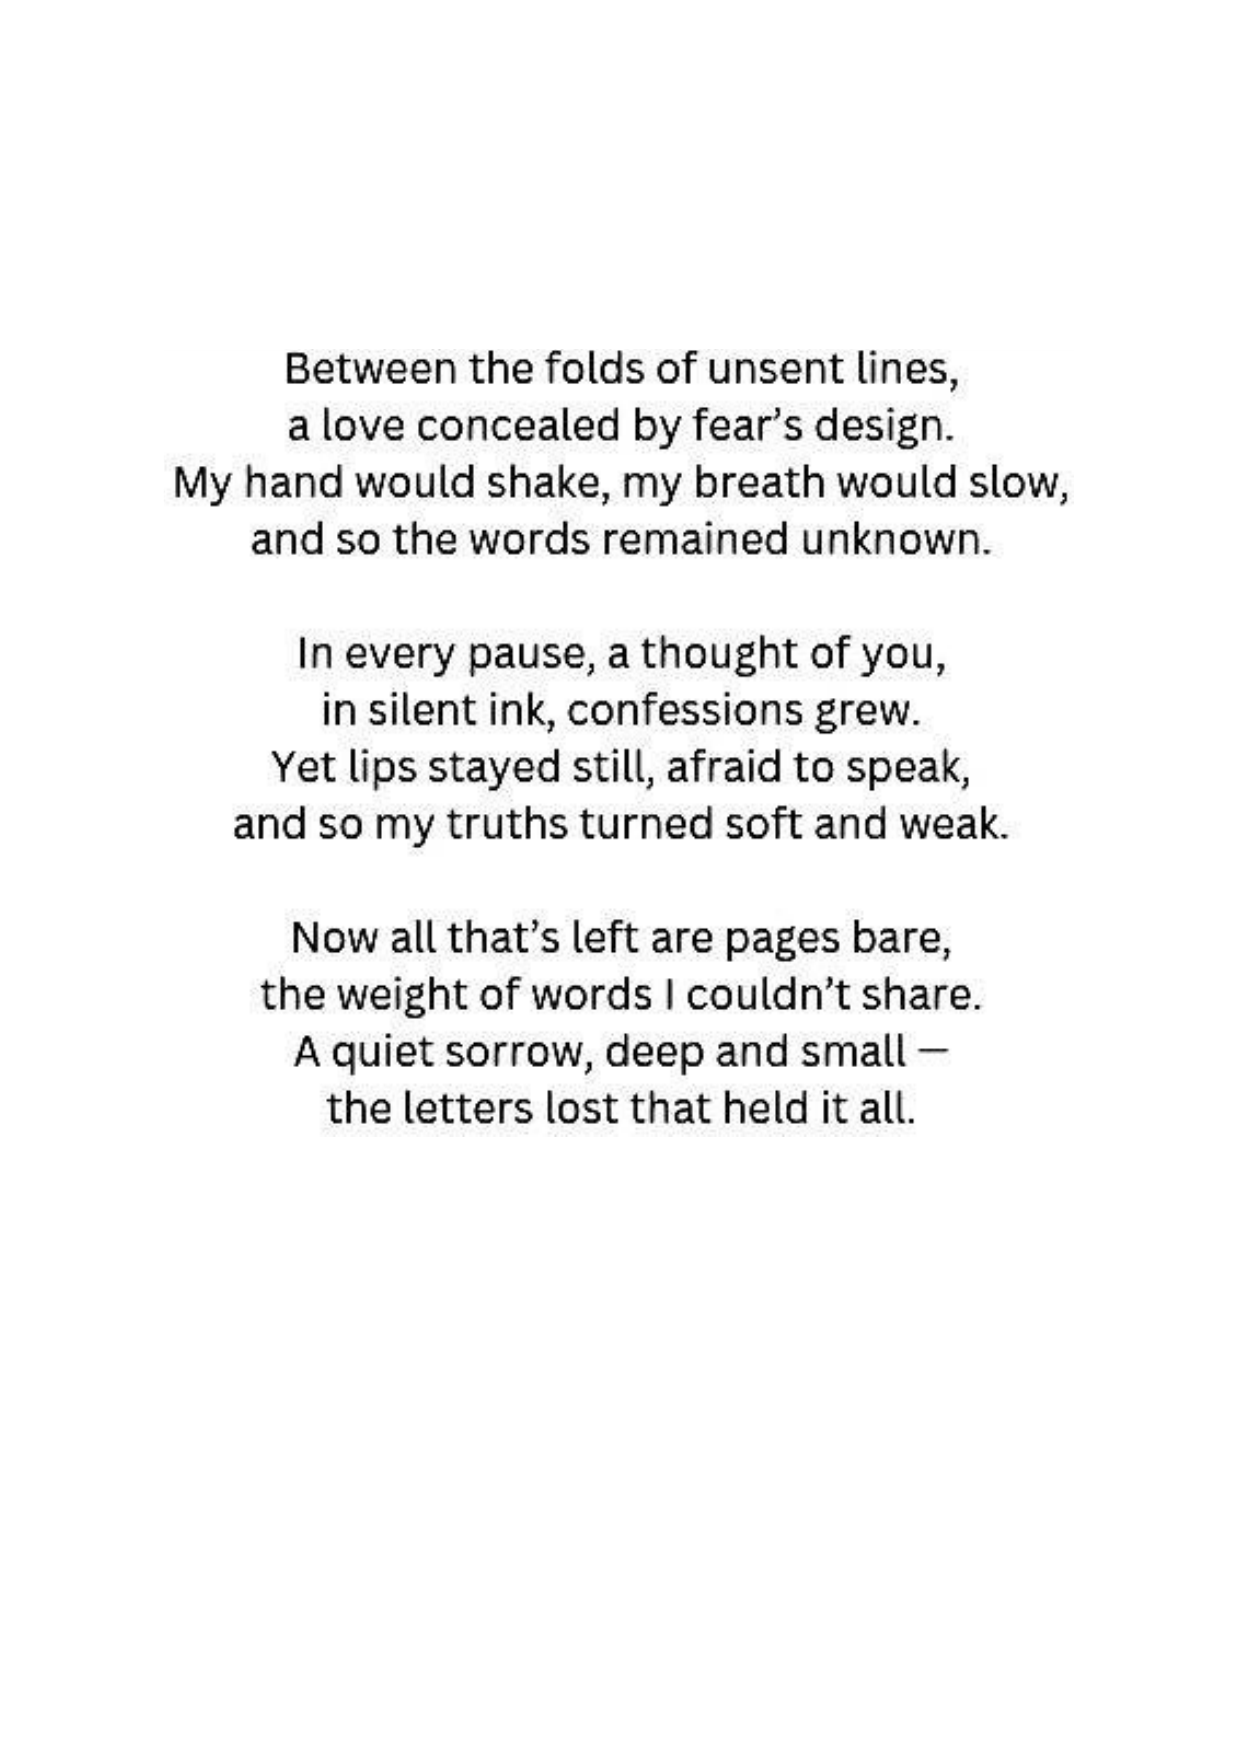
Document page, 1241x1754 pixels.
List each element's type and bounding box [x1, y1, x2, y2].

picture [163, 349, 1074, 1137]
